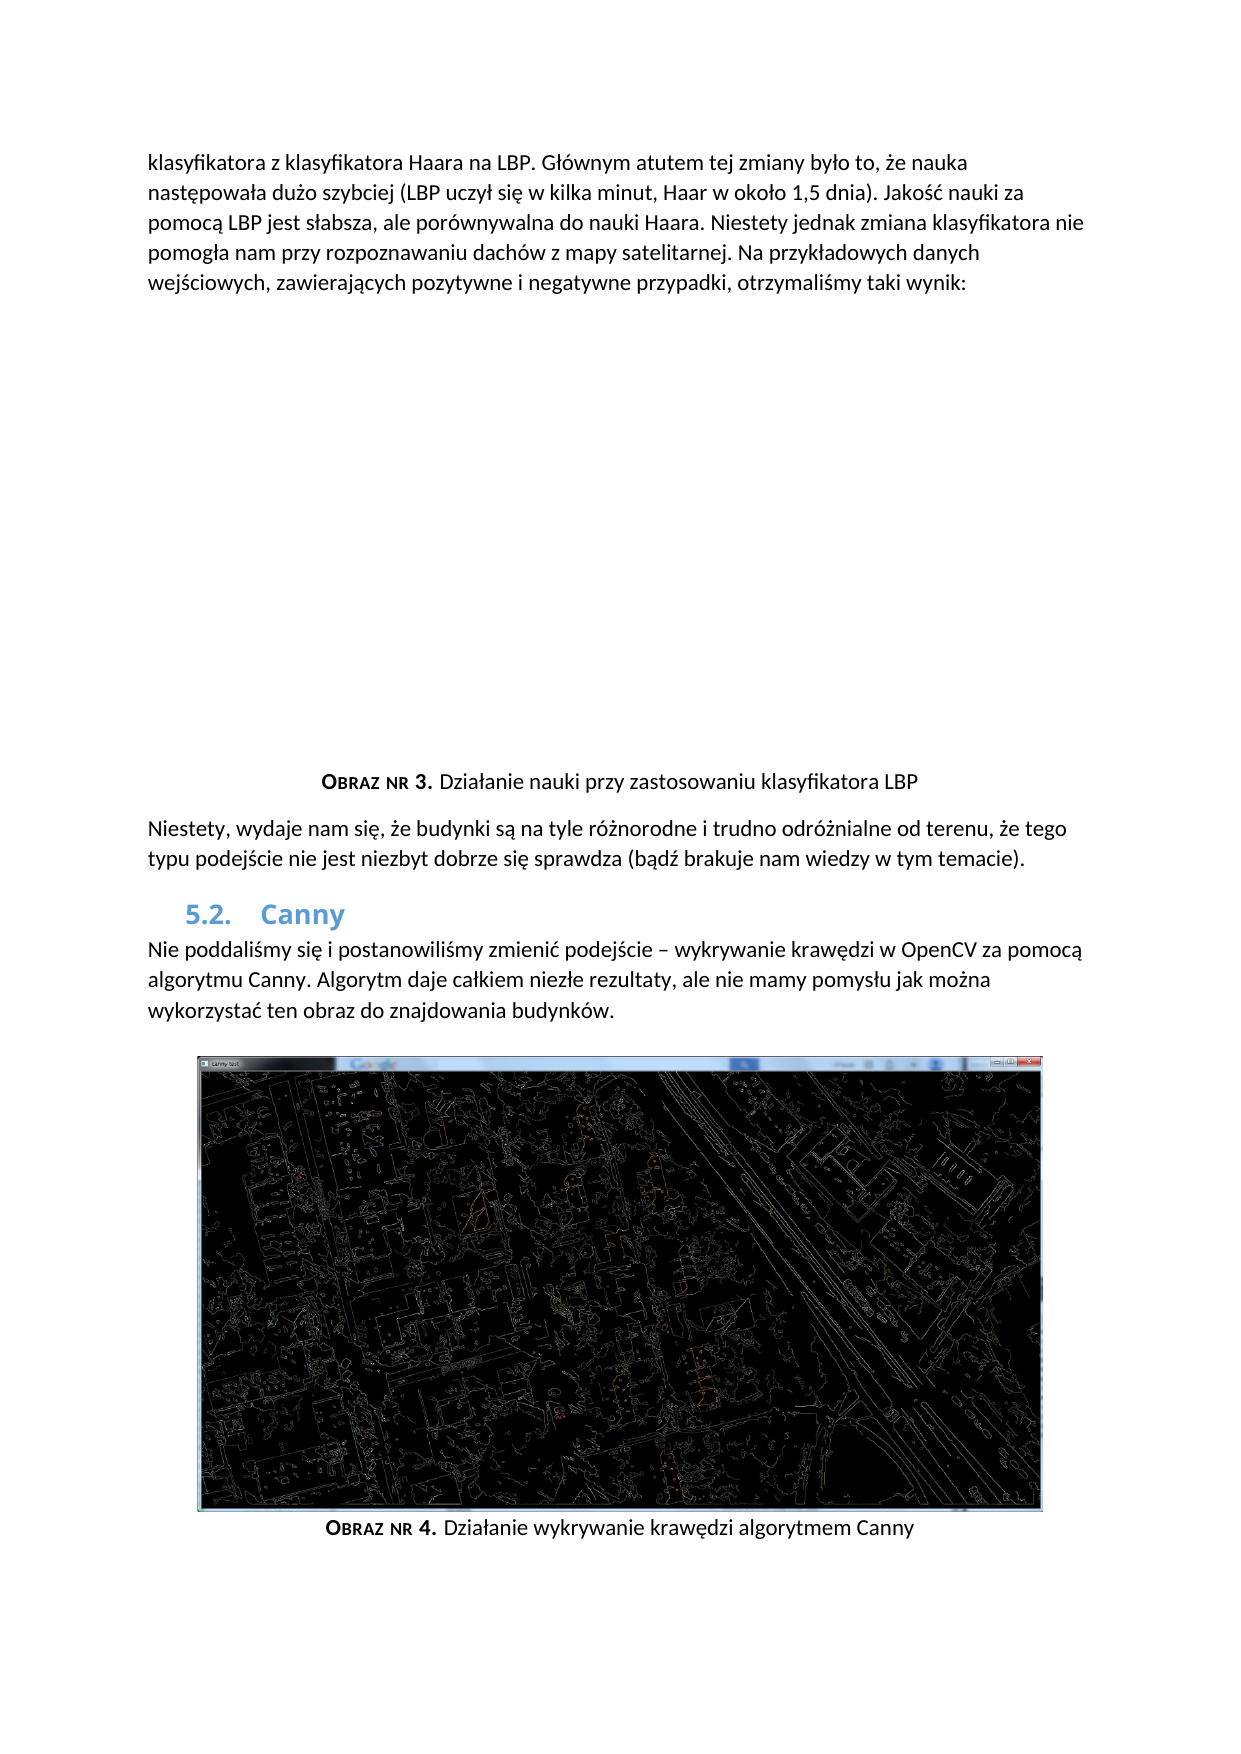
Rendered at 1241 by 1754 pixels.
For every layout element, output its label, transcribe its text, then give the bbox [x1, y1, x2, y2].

text Nie poddaliśmy się i postanowiliśmy zmienić podejście – wykrywanie krawędzi w OpenCV za pomocą algorytmu Canny. Algorytm daje całkiem niezłe rezultaty, ale nie mamy pomysłu jak można wykorzystać ten obraz do znajdowania budynków. [148, 935, 1093, 1024]
subtitle Canny [185, 896, 1093, 932]
text Obraz nr 3. Działanie nauki przy zastosowaniu klasyfikatora LBP [148, 767, 1093, 795]
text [148, 148, 1093, 327]
picture [197, 1056, 1043, 1512]
text Niestety, wydaje nam się, że budynki są na tyle różnorodne i trudno odróżnialne od terenu, że tego typu podejście nie jest niezbyt dobrze się sprawdza (bądź brakuje nam wiedzy w tym temacie). [148, 814, 1093, 872]
